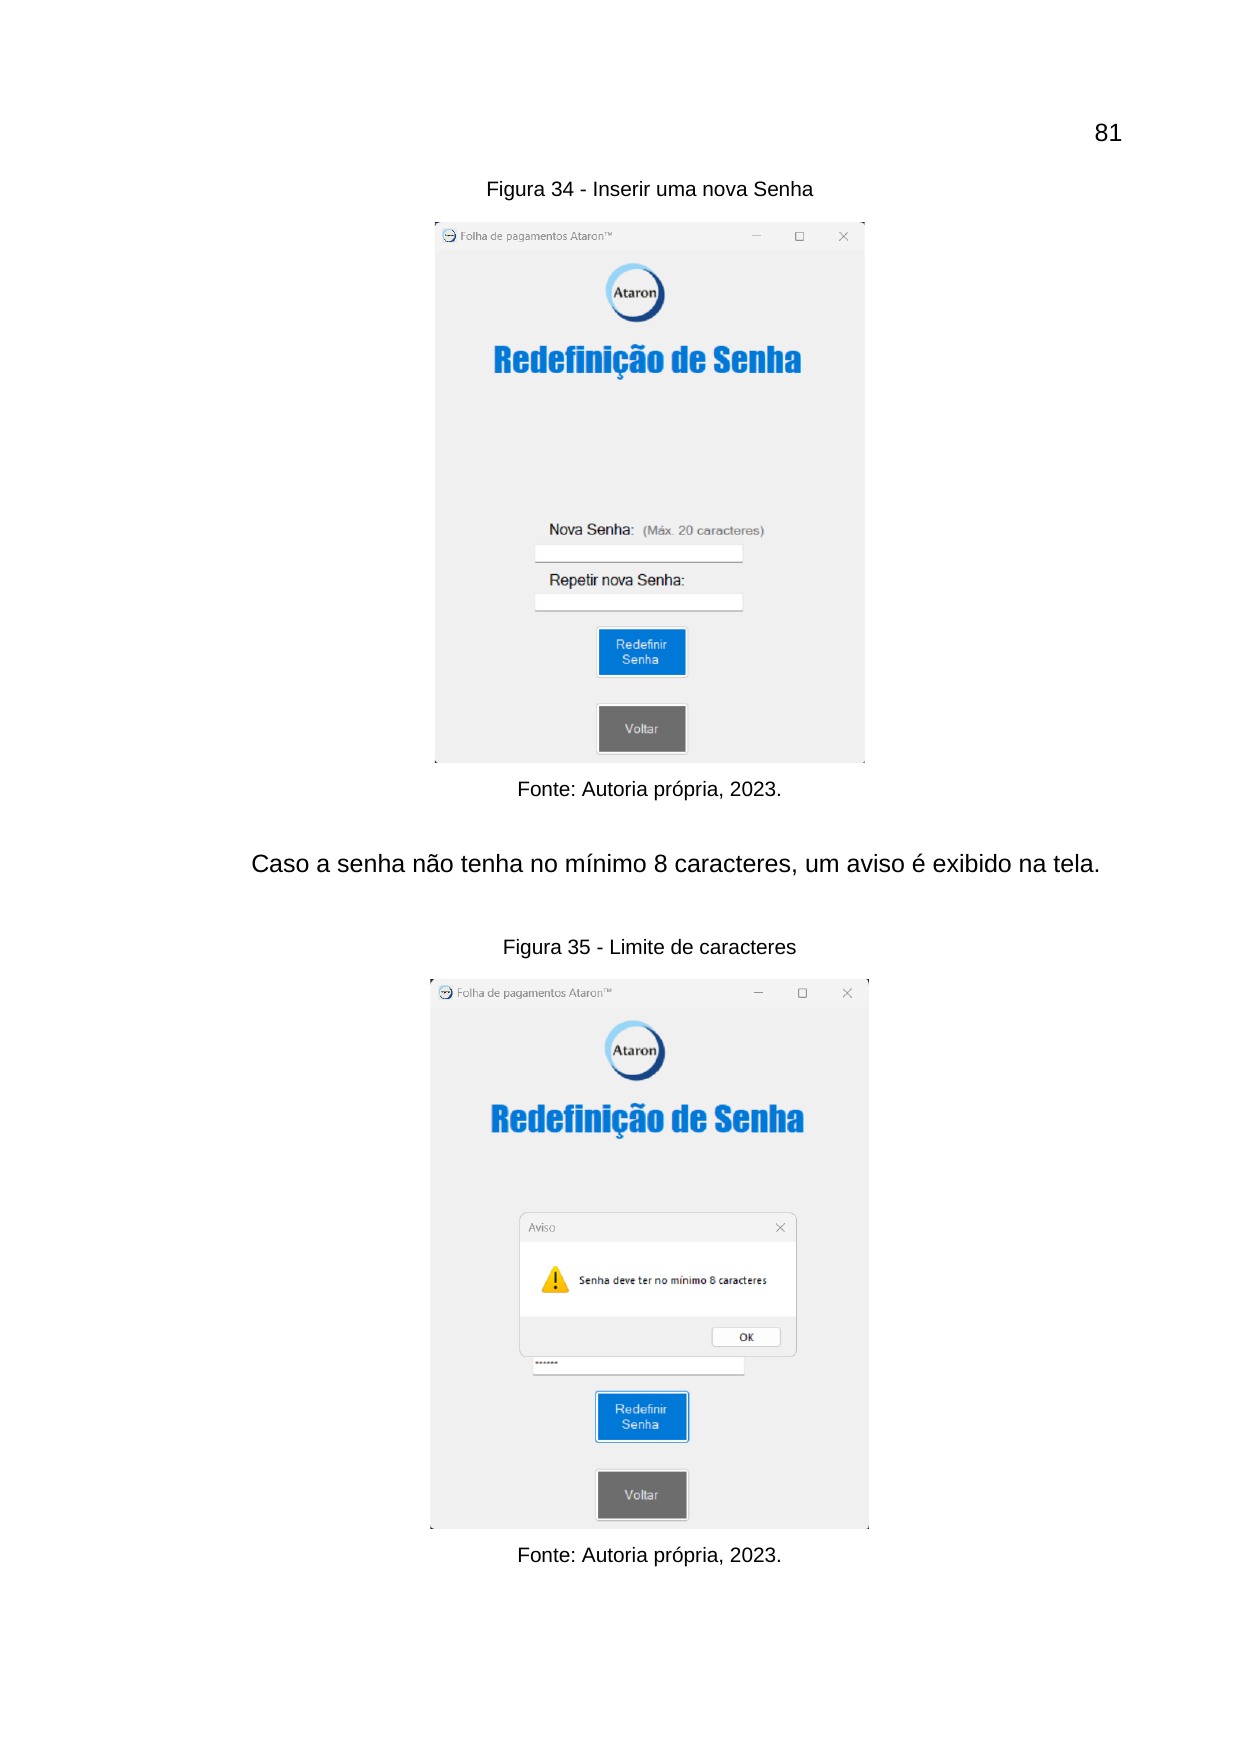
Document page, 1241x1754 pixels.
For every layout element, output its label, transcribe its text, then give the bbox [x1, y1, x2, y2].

text Fonte: Autoria própria, 2023. [177, 1543, 1122, 1567]
text Caso a senha não tenha no mínimo 8 caracteres, um aviso é exibido na tela. [177, 848, 1122, 877]
picture [430, 979, 869, 1529]
picture [434, 222, 865, 763]
text Fonte: Autoria própria, 2023. [177, 777, 1122, 801]
